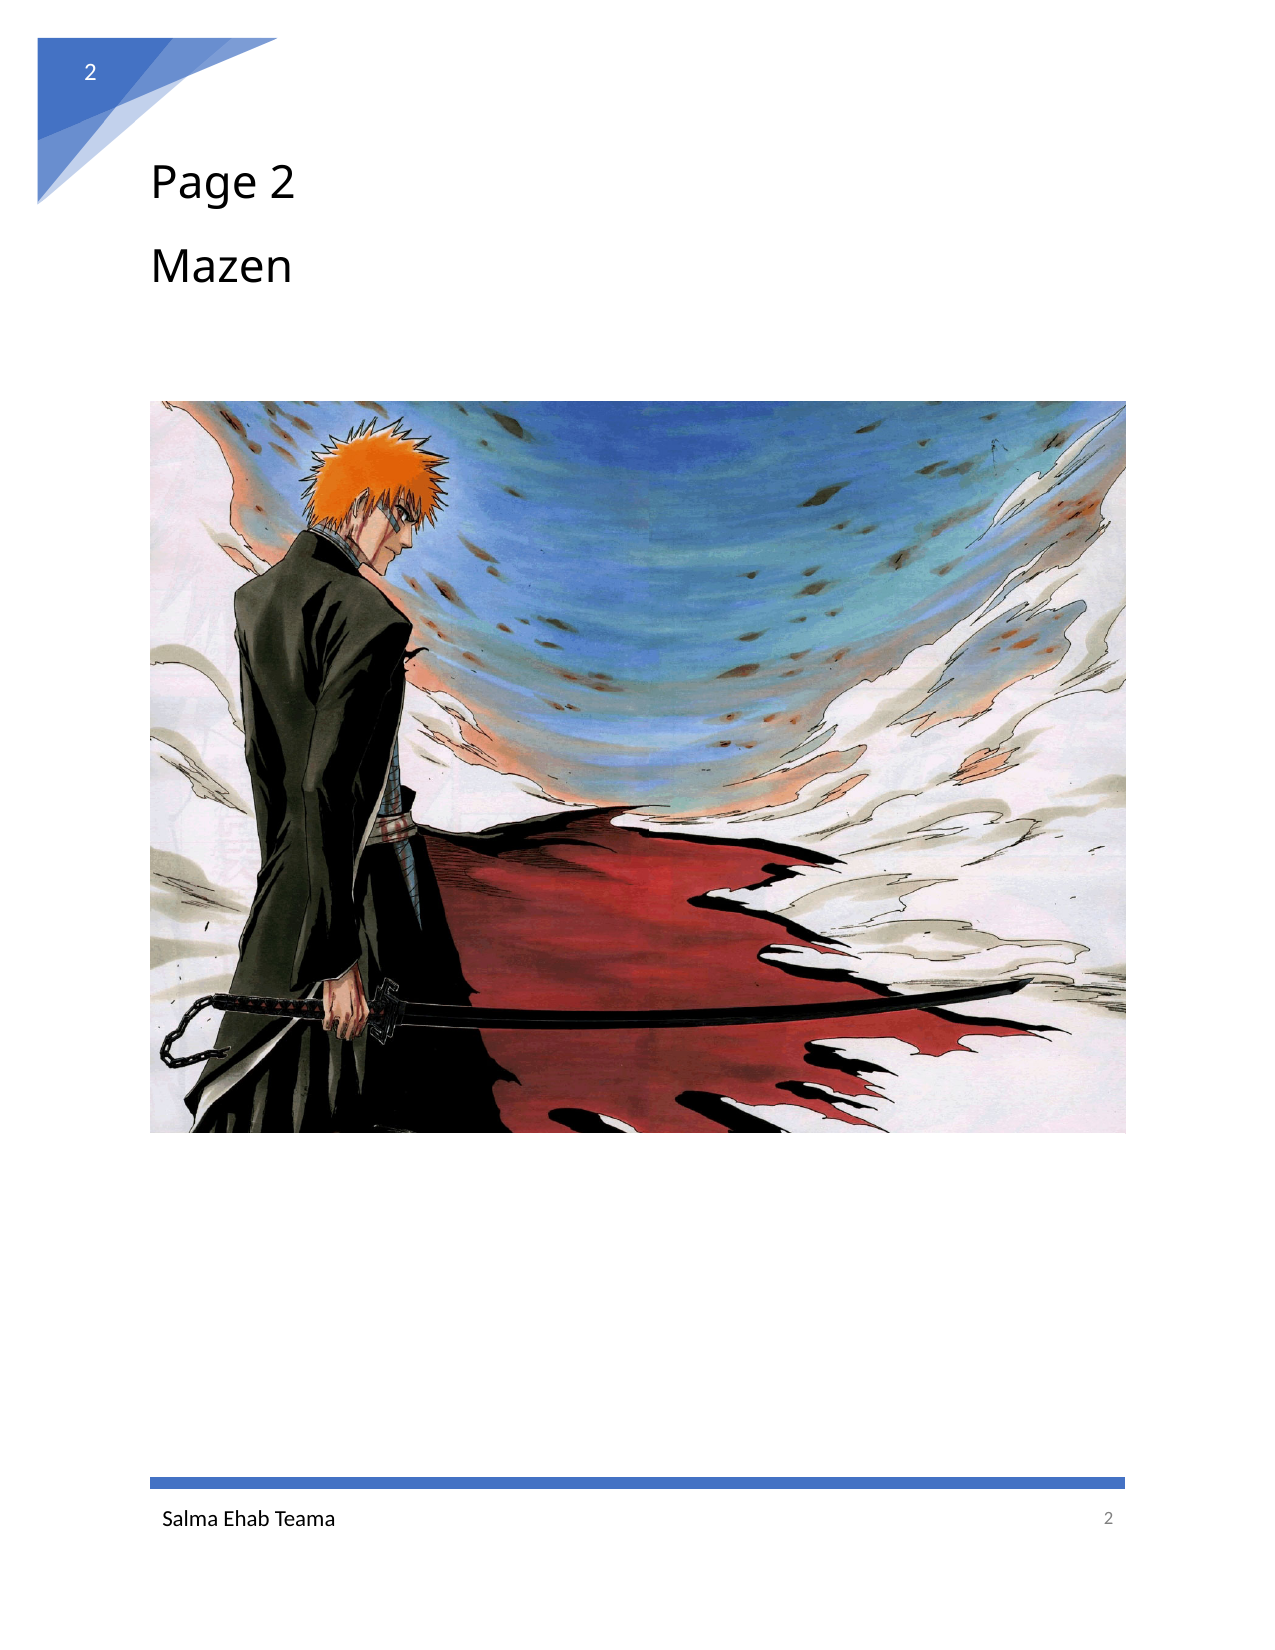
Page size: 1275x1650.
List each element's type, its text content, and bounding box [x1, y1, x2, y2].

picture [37, 37, 279, 206]
text Page 2 [150, 150, 1125, 212]
text Mazen [150, 234, 1125, 296]
picture [150, 401, 1126, 1133]
